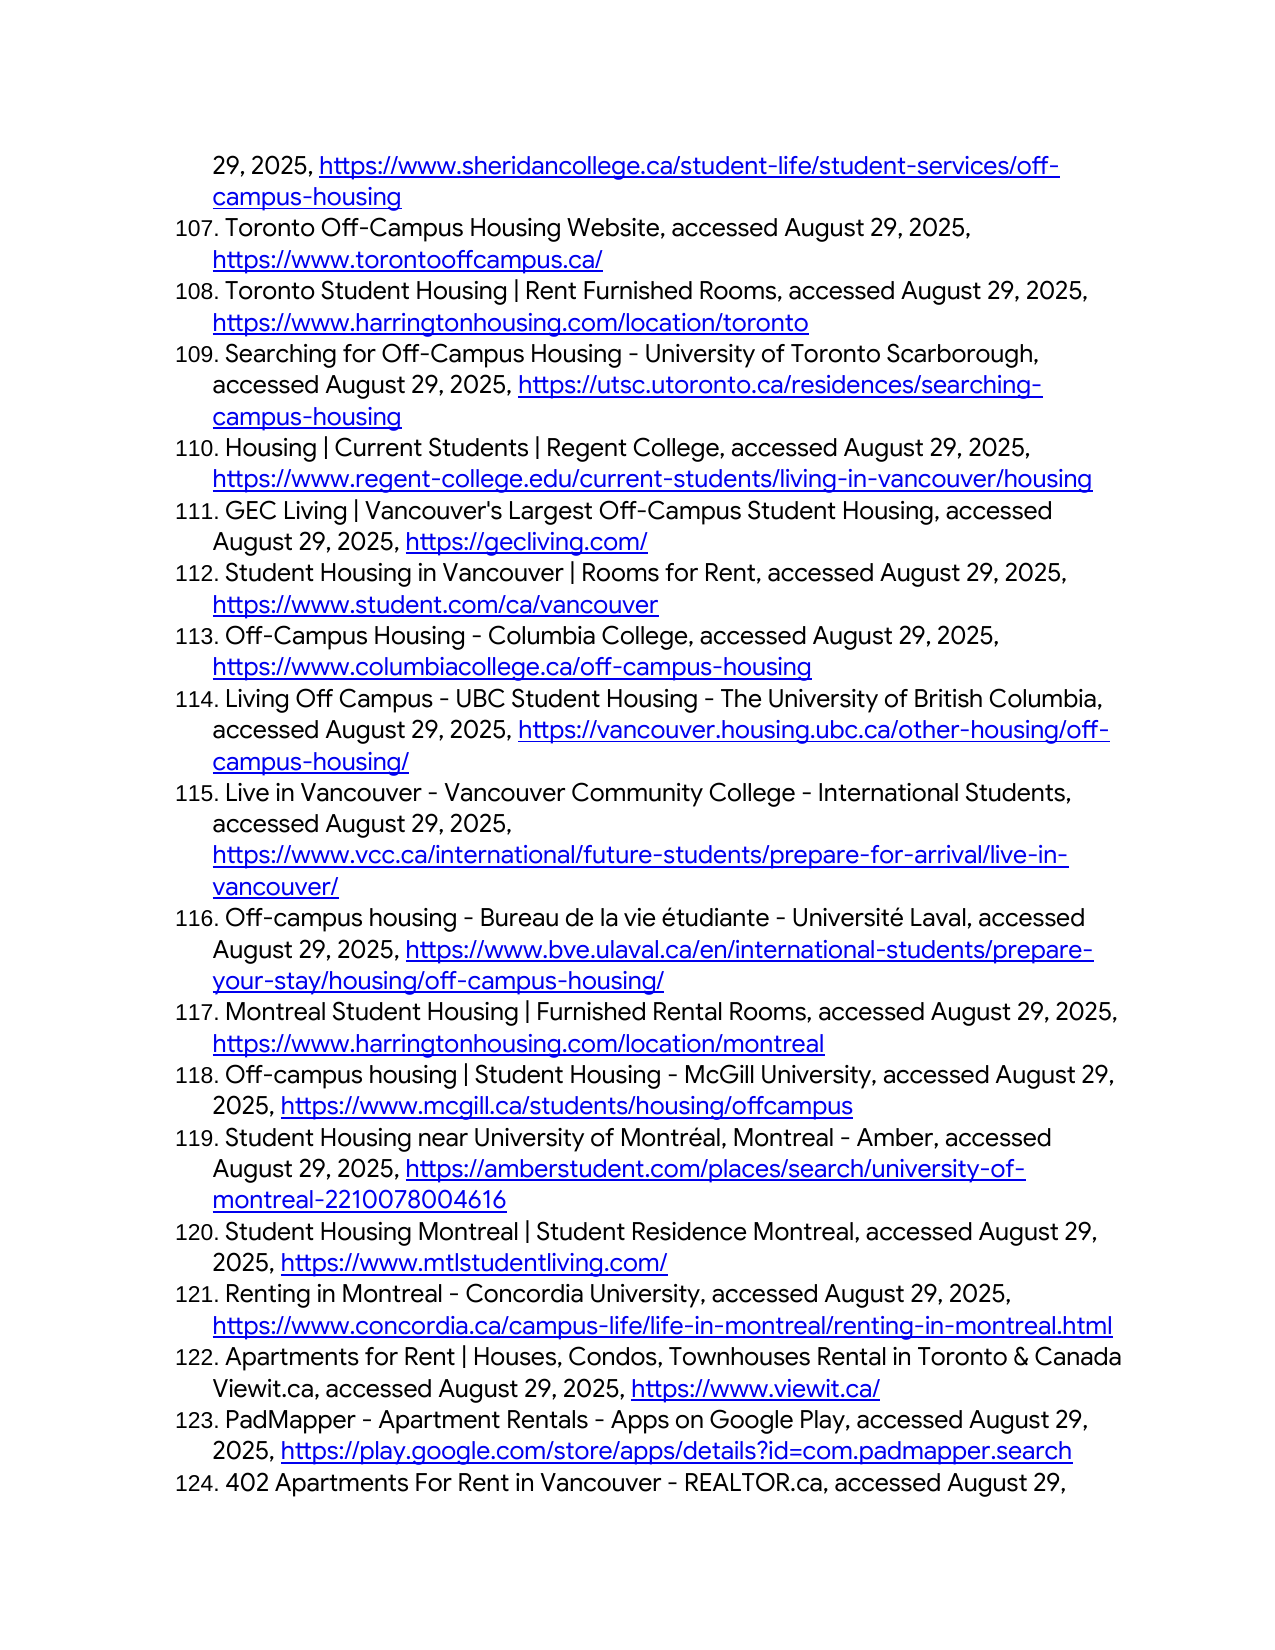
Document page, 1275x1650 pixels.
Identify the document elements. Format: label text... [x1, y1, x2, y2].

list Off-campus housing - Bureau de la vie étudiante - Université Laval, accessed August 29, 2025, https://www.bve.ulaval.ca/en/international-students/prepare-your-stay/housing/off-campus-housing/ [175, 902, 1125, 997]
list Off-Campus Housing - Columbia College, accessed August 29, 2025, https://www.columbiacollege.ca/off-campus-housing [175, 620, 1125, 683]
list Searching for Off-Campus Housing - University of Toronto Scarborough, accessed August 29, 2025, https://utsc.utoronto.ca/residences/searching-campus-housing [175, 338, 1125, 432]
list Living Off Campus - UBC Student Housing - The University of British Columbia, accessed August 29, 2025, https://vancouver.housing.ubc.ca/other-housing/off-campus-housing/ [175, 683, 1125, 777]
list Renting in Montreal - Concordia University, accessed August 29, 2025, https://www.concordia.ca/campus-life/life-in-montreal/renting-in-montreal.html [175, 1279, 1125, 1341]
list Student Housing Montreal | Student Residence Montreal, accessed August 29, 2025, https://www.mtlstudentliving.com/ [175, 1216, 1125, 1279]
list Student Housing near University of Montréal, Montreal - Amber, accessed August 29, 2025, https://amberstudent.com/places/search/university-of-montreal-2210078004616 [175, 1122, 1125, 1216]
list GEC Living | Vancouver's Largest Off-Campus Student Housing, accessed August 29, 2025, https://gecliving.com/ [175, 495, 1125, 558]
list Student Housing in Vancouver | Rooms for Rent, accessed August 29, 2025, https://www.student.com/ca/vancouver [175, 558, 1125, 620]
list Apartments for Rent | Houses, Condos, Townhouses Rental in Toronto & Canada Viewit.ca, accessed August 29, 2025, https://www.viewit.ca/ [175, 1341, 1125, 1404]
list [175, 150, 1125, 213]
list Toronto Student Housing | Rent Furnished Rooms, accessed August 29, 2025, https://www.harringtonhousing.com/location/toronto [175, 275, 1125, 338]
list Toronto Off-Campus Housing Website, accessed August 29, 2025, https://www.torontooffcampus.ca/ [175, 213, 1125, 275]
list Housing | Current Students | Regent College, accessed August 29, 2025, https://www.regent-college.edu/current-students/living-in-vancouver/housing [175, 432, 1125, 495]
list Montreal Student Housing | Furnished Rental Rooms, accessed August 29, 2025, https://www.harringtonhousing.com/location/montreal [175, 997, 1125, 1059]
list PadMapper - Apartment Rentals - Apps on Google Play, accessed August 29, 2025, https://play.google.com/store/apps/details?id=com.padmapper.search [175, 1404, 1125, 1467]
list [175, 1467, 1125, 1498]
list Live in Vancouver - Vancouver Community College - International Students, accessed August 29, 2025, https://www.vcc.ca/international/future-students/prepare-for-arrival/live-in-vancouver/ [175, 777, 1125, 902]
list Off-campus housing | Student Housing - McGill University, accessed August 29, 2025, https://www.mcgill.ca/students/housing/offcampus [175, 1059, 1125, 1122]
